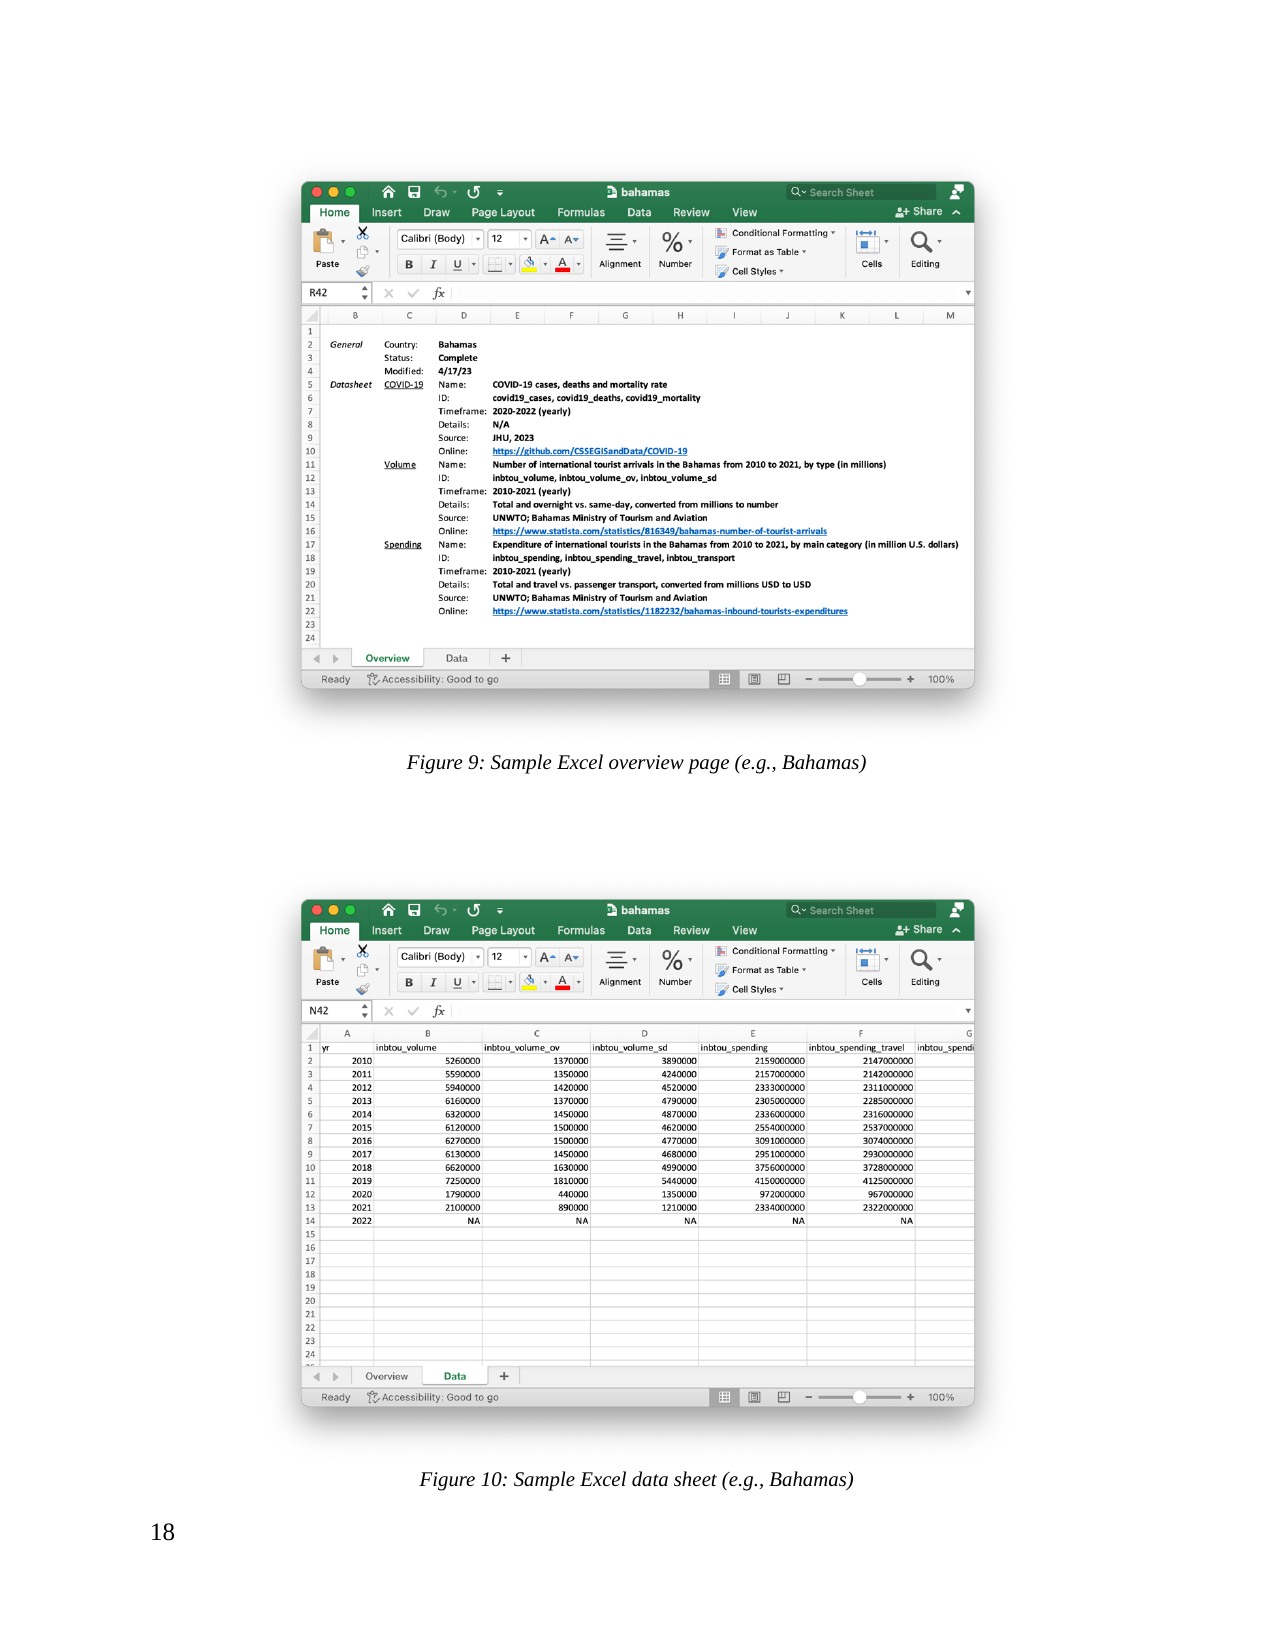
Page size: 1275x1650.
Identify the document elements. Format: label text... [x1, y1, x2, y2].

picture [254, 150, 1021, 750]
picture [254, 867, 1021, 1468]
